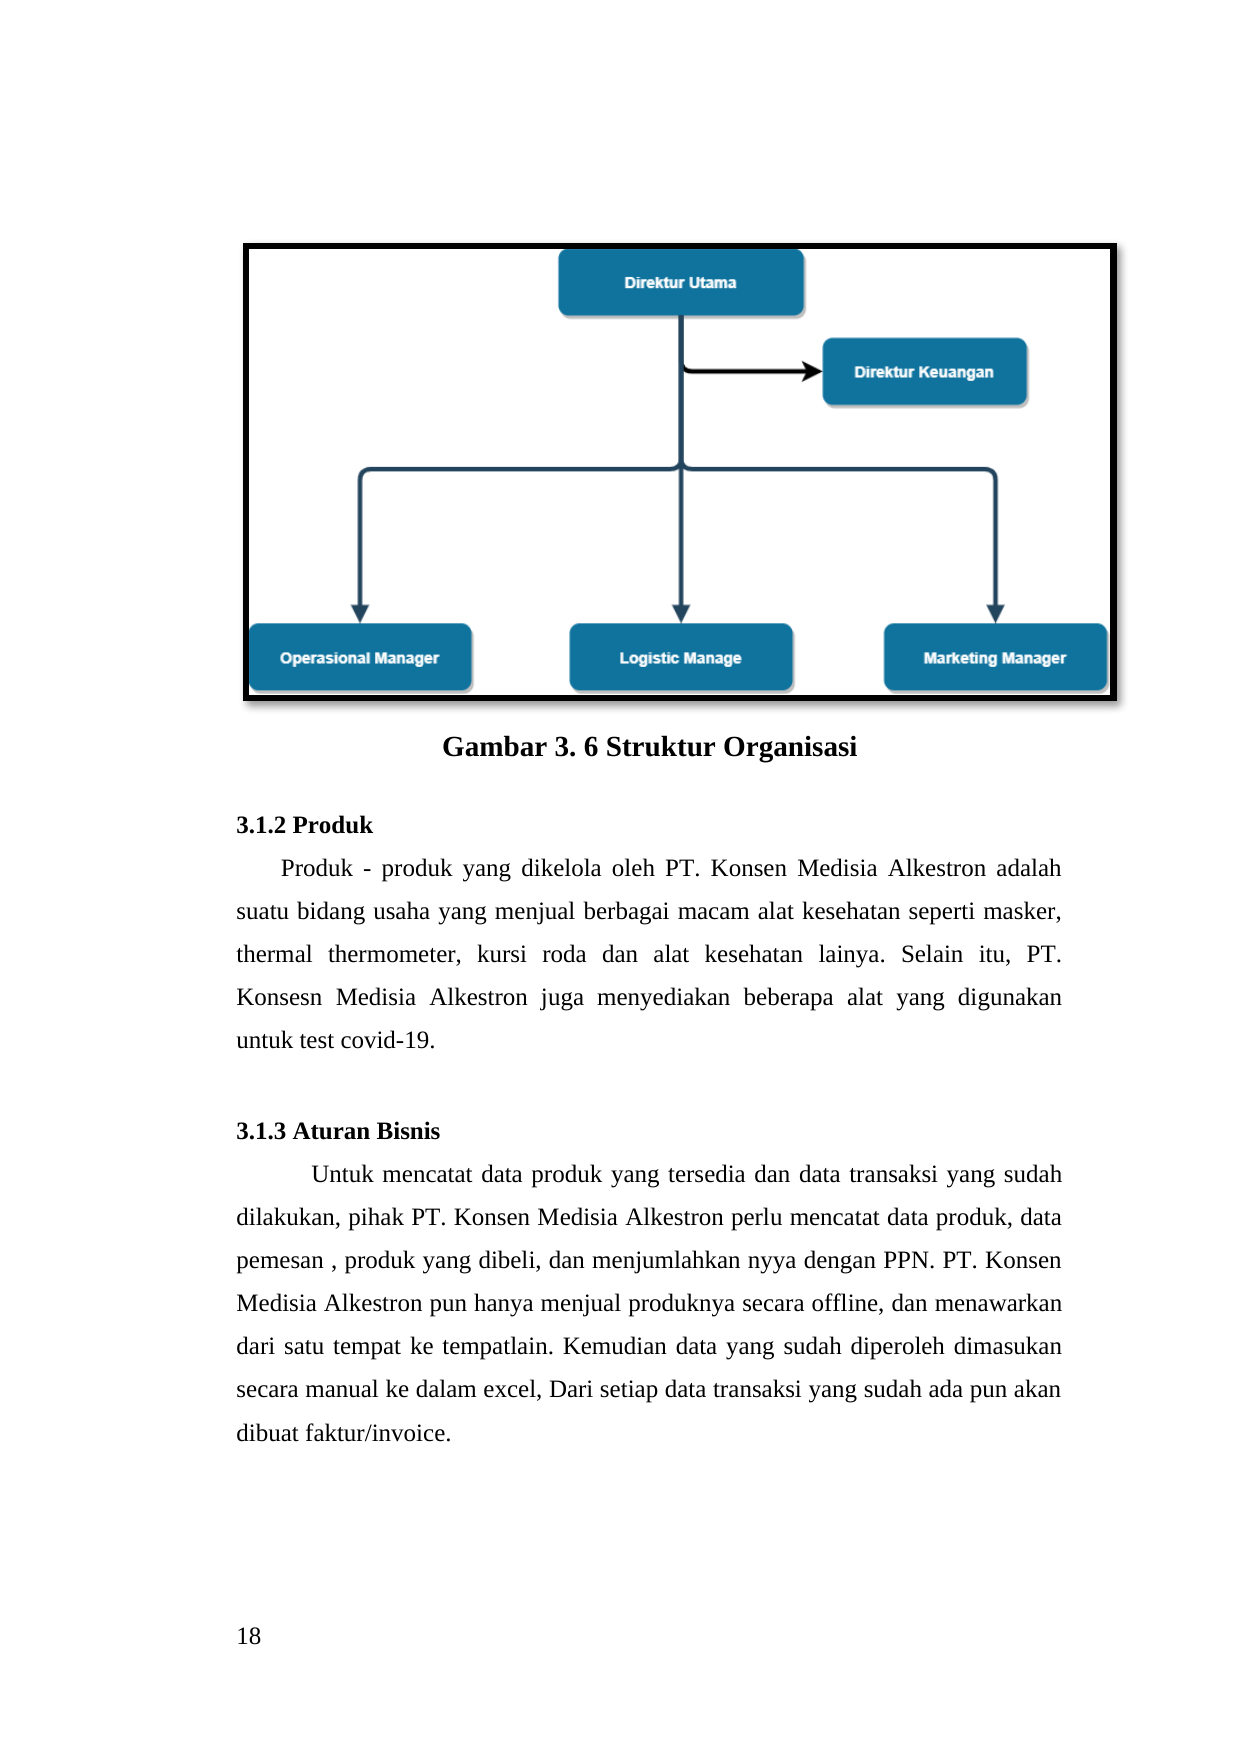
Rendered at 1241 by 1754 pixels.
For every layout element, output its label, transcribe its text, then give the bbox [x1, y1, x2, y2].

text Untuk mencatat data produk yang tersedia dan data transaksi yang sudah dilakukan, pihak PT. Konsen Medisia Alkestron perlu mencatat data produk, data pemesan , produk yang dibeli, dan menjumlahkan nyya dengan PPN. PT. Konsen Medisia Alkestron pun hanya menjual produknya secara offline, dan menawarkan dari satu tempat ke tempatlain. Kemudian data yang sudah diperoleh dimasukan secara manual ke dalam excel, Dari setiap data transaksi yang sudah ada pun akan dibuat faktur/invoice. [236, 1159, 1063, 1446]
subtitle 3.1.2 Produk [236, 810, 1063, 838]
text Produk - produk yang dikelola oleh PT. Konsen Medisia Alkestron adalah suatu bidang usaha yang menjual berbagai macam alat kesehatan seperti masker, thermal thermometer, kursi roda dan alat kesehatan lainya. Selain itu, PT. Konsesn Medisia Alkestron juga menyediakan beberapa alat yang digunakan untuk test covid-19. [236, 853, 1063, 1054]
subtitle 3.1.3 Aturan Bisnis [236, 1116, 1063, 1144]
picture [249, 249, 1110, 695]
